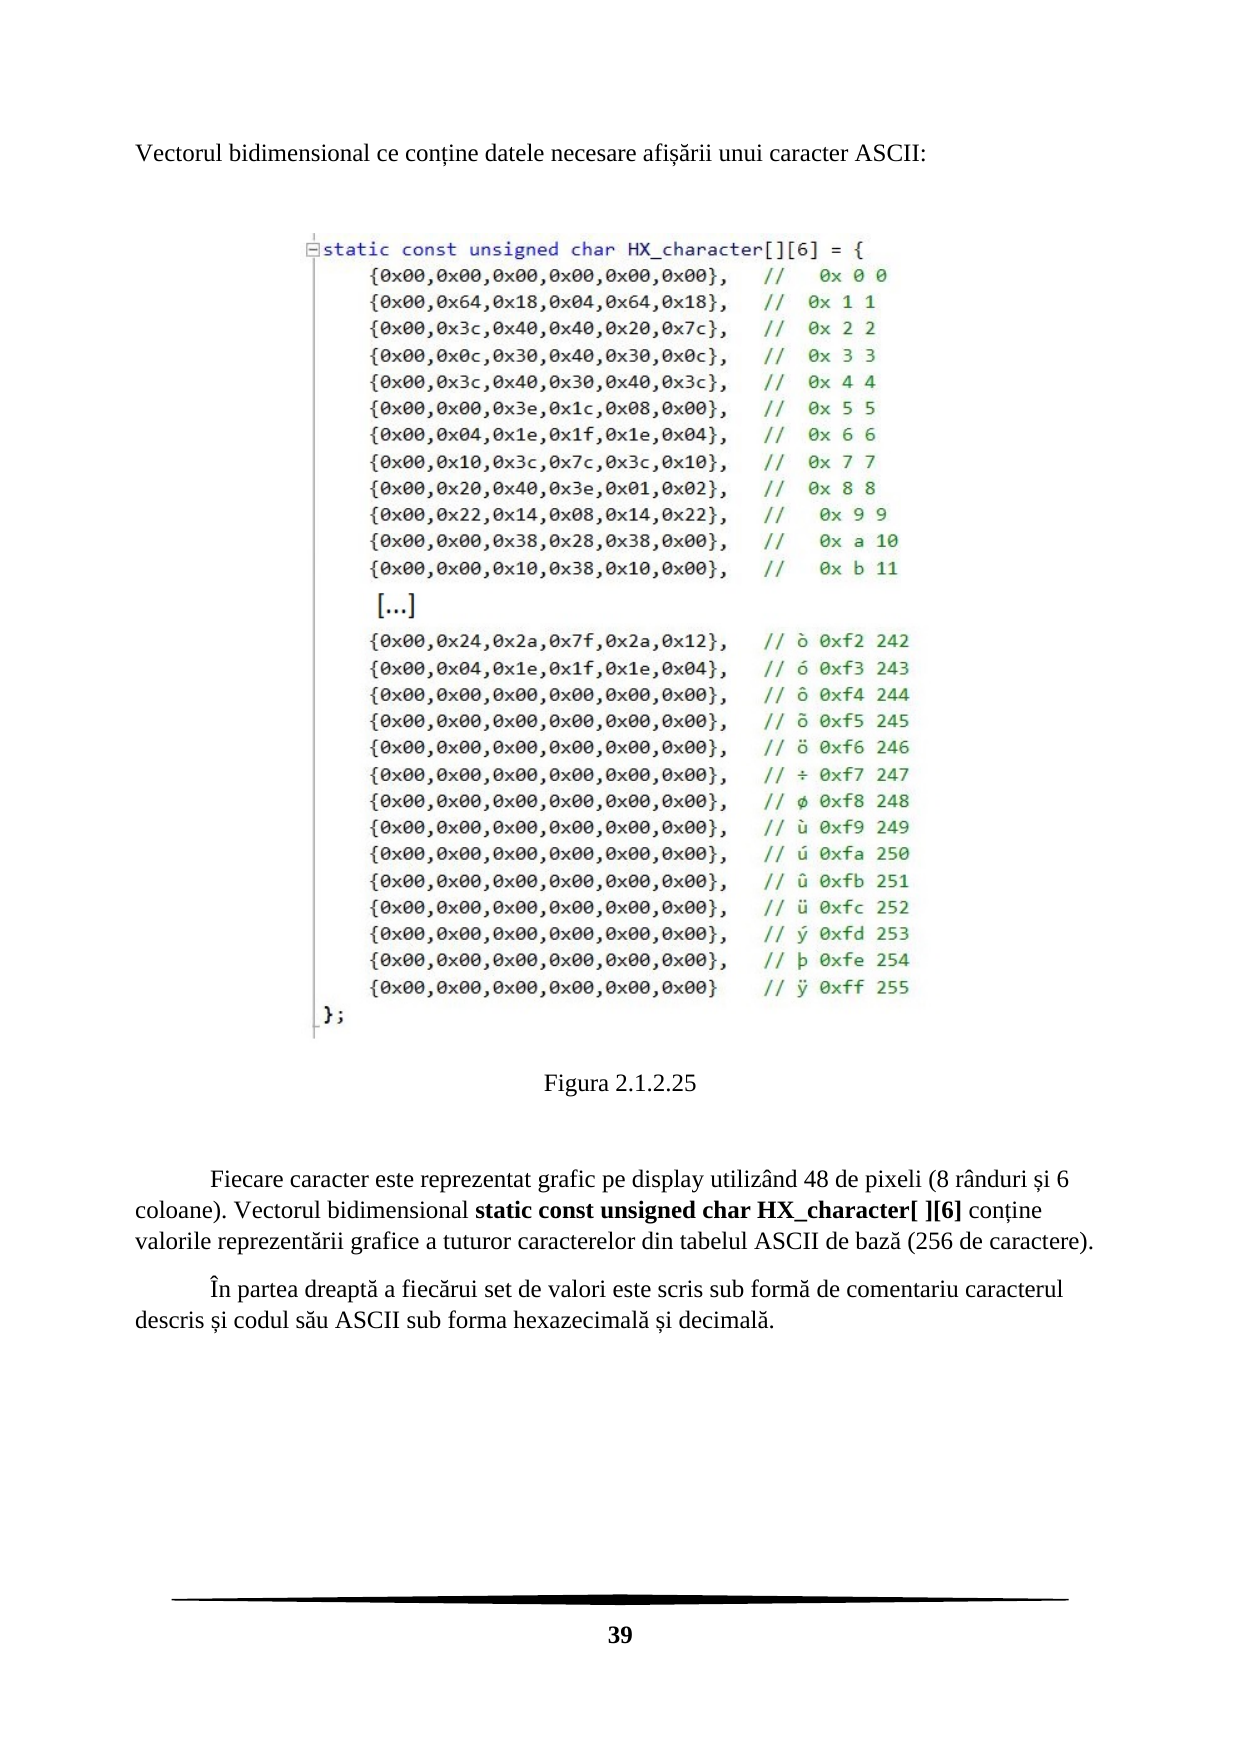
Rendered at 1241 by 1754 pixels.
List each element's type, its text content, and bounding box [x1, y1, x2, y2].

text În partea dreaptă a fiecărui set de valori este scris sub formă de comentariu caracterul descris și codul său ASCII sub forma hexazecimală și decimală. [135, 1274, 1105, 1333]
text Vectorul bidimensional ce conține datele necesare afișării unui caracter ASCII: [135, 138, 1105, 167]
picture [300, 233, 940, 1050]
text Figura 2.1.2.25 [135, 1068, 1105, 1097]
text Fiecare caracter este reprezentat grafic pe display utilizând 48 de pixeli (8 rânduri și 6 coloane). Vectorul bidimensional static const unsigned char HX_character[ ][6] conține valorile reprezentării grafice a tuturor caracterelor din tabelul ASCII de bază (256 de caractere). [135, 1164, 1105, 1255]
